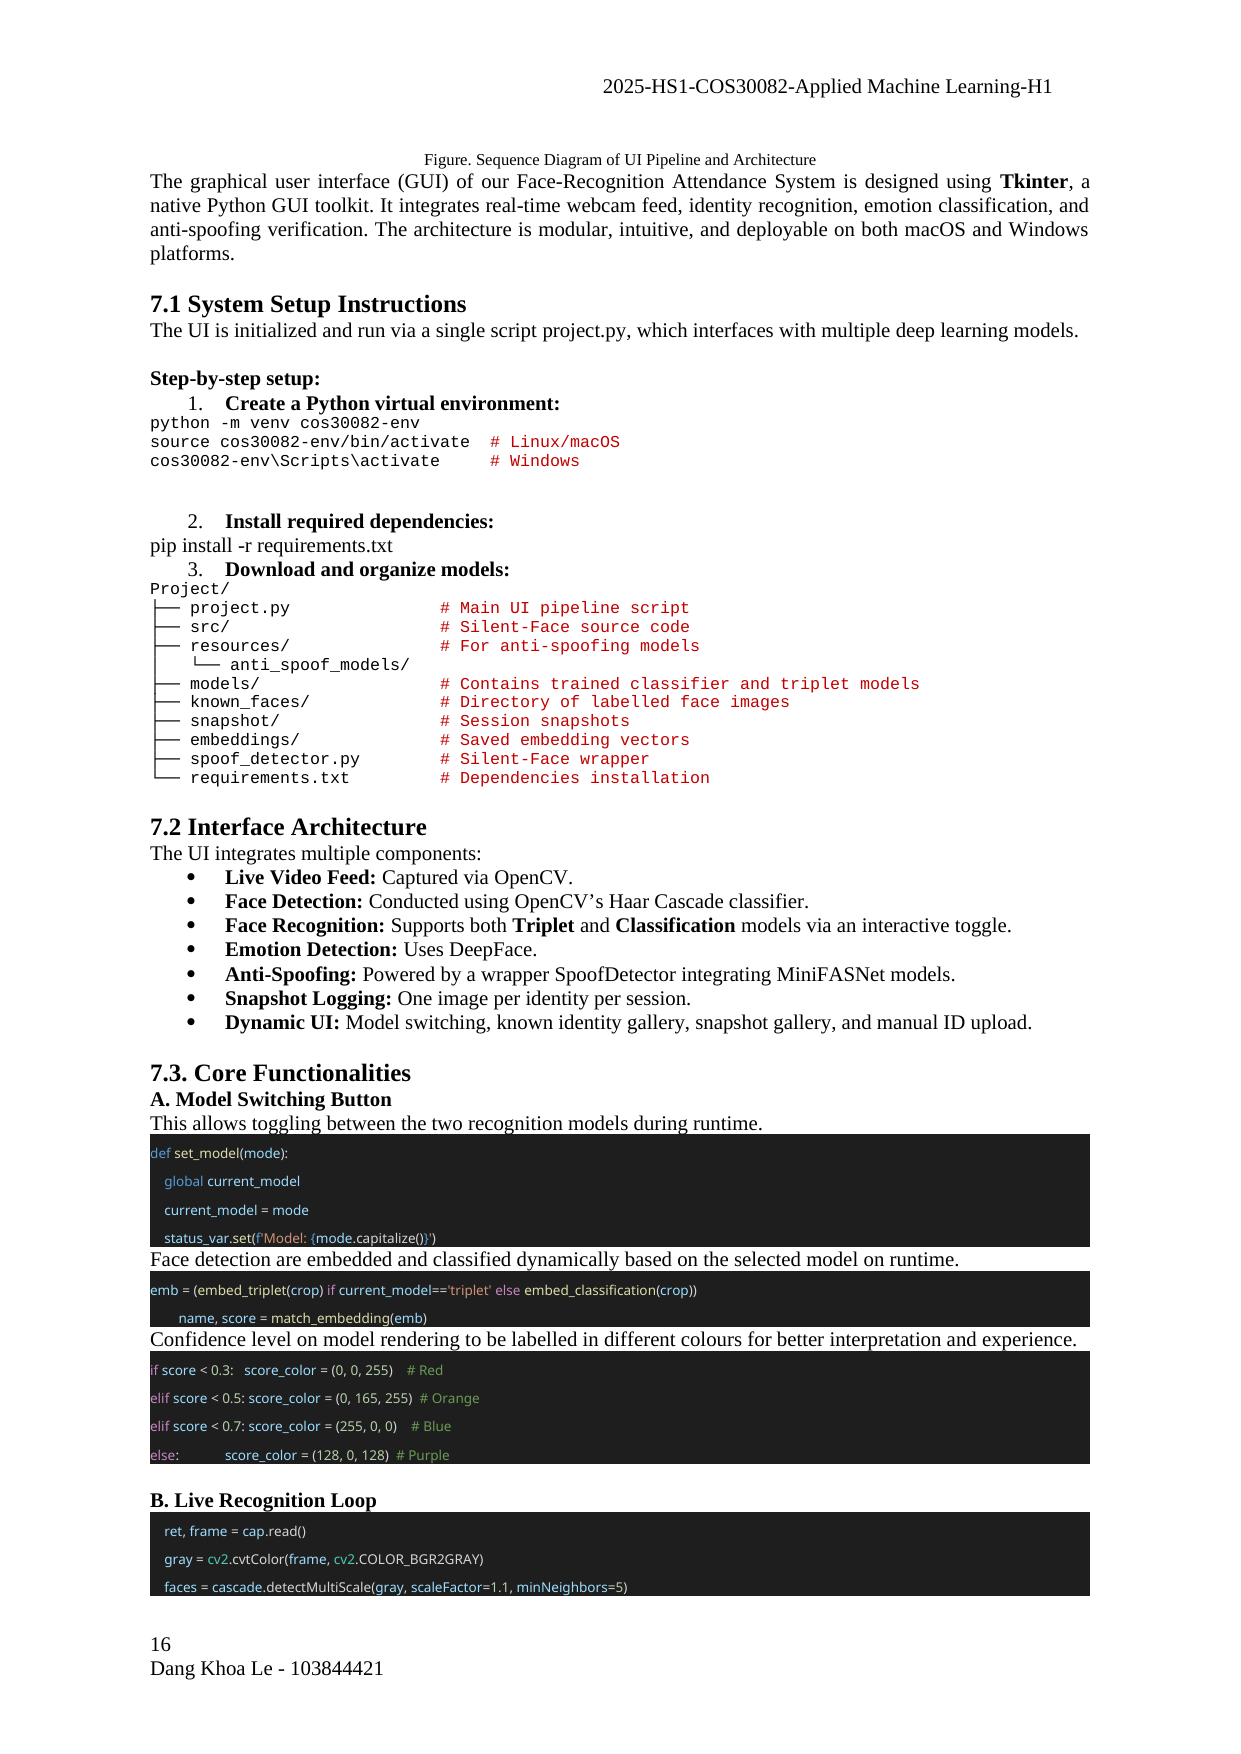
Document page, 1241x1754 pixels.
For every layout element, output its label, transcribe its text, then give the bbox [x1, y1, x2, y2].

text elif score < 0.5: score_color = (0, 165, 255) # Orange [150, 1379, 1090, 1408]
text ├── project.py # Main UI pipeline script [156, 600, 1090, 619]
list Emotion Detection: Uses DeepFace. [187, 937, 1090, 961]
text ├── resources/ # For anti-spoofing models [156, 637, 1090, 656]
text This allows toggling between the two recognition models during runtime. [150, 1111, 1090, 1134]
text Step-by-step setup: [150, 366, 1090, 390]
list Face Detection: Conducted using OpenCV’s Haar Cascade classifier. [187, 889, 1090, 913]
text current_model = mode [150, 1191, 1090, 1219]
text emb = (embed_triplet(crop) if current_model=='triplet' else embed_classification(crop)) [150, 1271, 1090, 1299]
text python -m venv cos30082-env [150, 414, 1090, 433]
list Anti-Spoofing: Powered by a wrapper SpoofDetector integrating MiniFASNet models. [187, 961, 1090, 986]
text └── requirements.txt # Dependencies installation [150, 769, 1090, 788]
text 7.3. Core Functionalities [150, 1058, 1090, 1086]
text The UI integrates multiple components: [150, 841, 1090, 865]
text The graphical user interface (GUI) of our Face-Recognition Attendance System is designed using Tkinter, a native Python GUI toolkit. It integrates real-time webcam feed, identity recognition, emotion classification, and anti-spoofing verification. The architecture is modular, intuitive, and deployable on both macOS and Windows platforms. [150, 169, 1090, 265]
text Face detection are embedded and classified dynamically based on the selected model on runtime. [150, 1247, 1090, 1271]
text ret, frame = cap.read() [150, 1512, 1090, 1540]
text Project/ [150, 581, 1090, 600]
text else: score_color = (128, 0, 128) # Purple [150, 1436, 1090, 1464]
text ├── spoof_detector.py # Silent-Face wrapper [156, 751, 1090, 769]
text if score < 0.3: score_color = (0, 0, 255) # Red [150, 1351, 1090, 1379]
list Create a Python virtual environment: [187, 390, 1090, 414]
list Live Video Feed: Captured via OpenCV. [187, 865, 1090, 889]
text B. Live Recognition Loop [150, 1488, 1090, 1512]
list Download and organize models: [187, 557, 1090, 581]
text ├── snapshot/ # Session snapshots [156, 713, 1090, 732]
text │ └── anti_spoof_models/ [156, 656, 1090, 675]
text ├── models/ # Contains trained classifier and triplet models [156, 675, 1090, 694]
text ├── src/ # Silent-Face source code [156, 619, 1090, 637]
text status_var.set(f'Model: {mode.capitalize()}') [150, 1219, 1090, 1247]
text def set_model(mode): [150, 1134, 1090, 1163]
text global current_model [150, 1163, 1090, 1191]
text faces = cascade.detectMultiScale(gray, scaleFactor=1.1, minNeighbors=5) [150, 1568, 1090, 1596]
text name, score = match_embedding(emb) [150, 1299, 1090, 1327]
text 7.1 System Setup Instructions [150, 289, 1090, 318]
text cos30082-env\Scripts\activate # Windows [150, 452, 1090, 471]
text Confidence level on model rendering to be labelled in different colours for better interpretation and experience. [150, 1327, 1090, 1351]
text Figure. Sequence Diagram of UI Pipeline and Architecture [150, 150, 1090, 169]
list Dynamic UI: Model switching, known identity gallery, snapshot gallery, and manual ID upload. [187, 1009, 1090, 1034]
text gray = cv2.cvtColor(frame, cv2.COLOR_BGR2GRAY) [150, 1540, 1090, 1568]
text source cos30082-env/bin/activate # Linux/macOS [150, 433, 1090, 452]
text pip install -r requirements.txt [150, 533, 1090, 557]
text ├── known_faces/ # Directory of labelled face images [156, 694, 1090, 713]
text A. Model Switching Button [150, 1086, 1090, 1111]
text ├── embeddings/ # Saved embedding vectors [156, 732, 1090, 751]
list Install required dependencies: [187, 509, 1090, 533]
text The UI is initialized and run via a single script project.py, which interfaces with multiple deep learning models. [150, 318, 1090, 342]
text elif score < 0.7: score_color = (255, 0, 0) # Blue [150, 1408, 1090, 1436]
text 7.2 Interface Architecture [150, 812, 1090, 841]
list Face Recognition: Supports both Triplet and Classification models via an interactive toggle. [187, 913, 1090, 937]
list Snapshot Logging: One image per identity per session. [187, 986, 1090, 1009]
